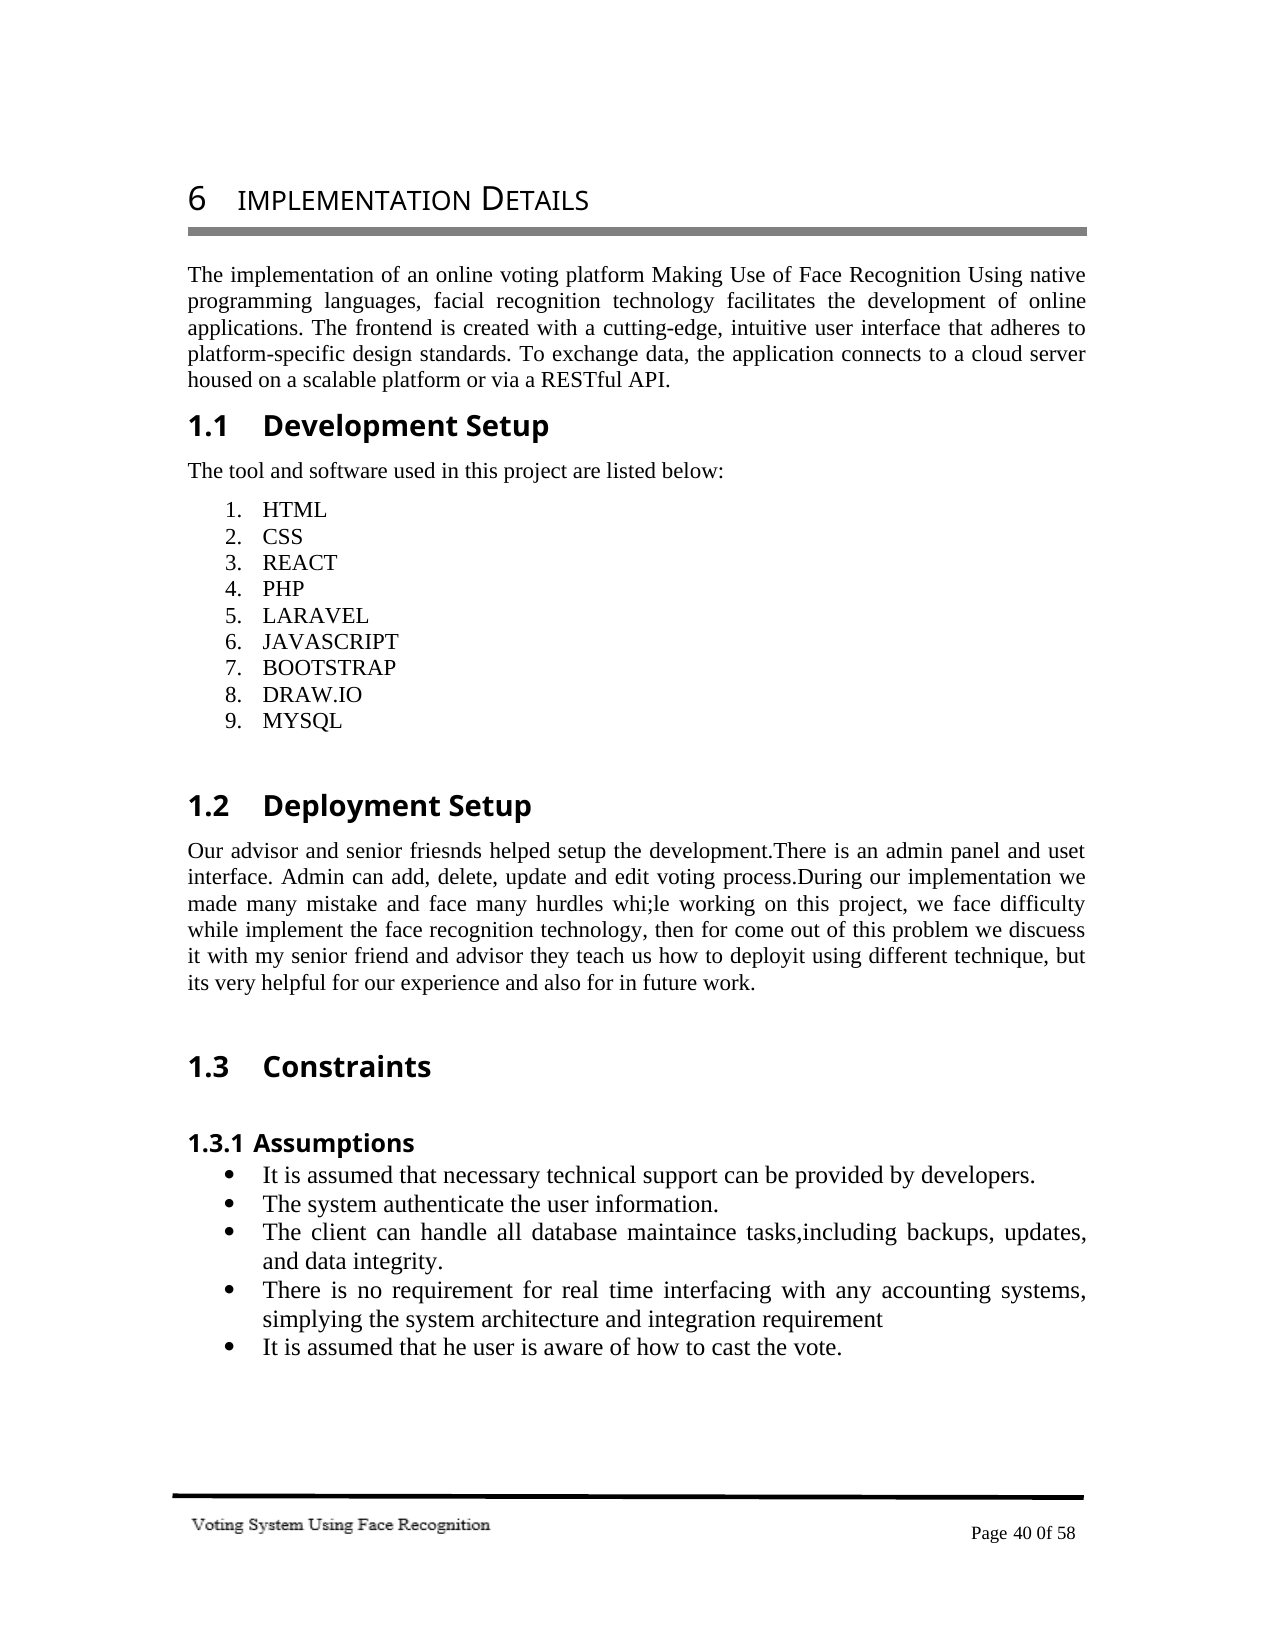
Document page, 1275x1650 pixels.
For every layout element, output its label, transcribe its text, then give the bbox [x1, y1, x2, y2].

list PHP [225, 575, 1087, 602]
list REACT [225, 549, 1087, 575]
list There is no requirement for real time interfacing with any accounting systems, simplying the system architecture and integration requirement [225, 1275, 1087, 1332]
list HTML [225, 496, 1087, 523]
list LARAVEL [225, 602, 1087, 628]
list It is assumed that necessary technical support can be provided by developers. [225, 1160, 1087, 1189]
list The system authenticate the user information. [225, 1189, 1087, 1217]
list Deployment Setup [187, 785, 1087, 824]
text The implementation of an online voting platform Making Use of Face Recognition Using native programming languages, facial recognition technology facilitates the development of online applications. The frontend is created with a cutting-edge, intuitive user interface that adheres to platform-specific design standards. To exchange data, the application connects to a cloud server housed on a scalable platform or via a RESTful API. [187, 261, 1087, 393]
text The tool and software used in this project are listed below: [187, 457, 1087, 484]
list Constraints [187, 1047, 1087, 1086]
list Assumptions [187, 1126, 1087, 1160]
list It is assumed that he user is aware of how to cast the vote. [225, 1332, 1087, 1361]
list Development Setup [187, 405, 1087, 445]
picture [187, 1515, 494, 1539]
list MYSQL [225, 707, 1087, 733]
list DRAW.IO [225, 681, 1087, 707]
text Our advisor and senior friesnds helped setup the development.There is an admin panel and uset interface. Admin can add, delete, update and edit voting process.During our implementation we made many mistake and face many hurdles whi;le working on this project, we face difficulty while implement the face recognition technology, then for come out of this problem we discuess it with my senior friend and advisor they teach us how to deployit using different technique, but its very helpful for our experience and also for in future work. [187, 837, 1087, 995]
list The client can handle all database maintaince tasks,including backups, updates, and data integrity. [225, 1217, 1087, 1275]
list BOOTSTRAP [225, 654, 1087, 681]
list JAVASCRIPT [225, 628, 1087, 654]
list CSS [225, 523, 1087, 549]
subtitle implementation Details [187, 175, 1087, 236]
